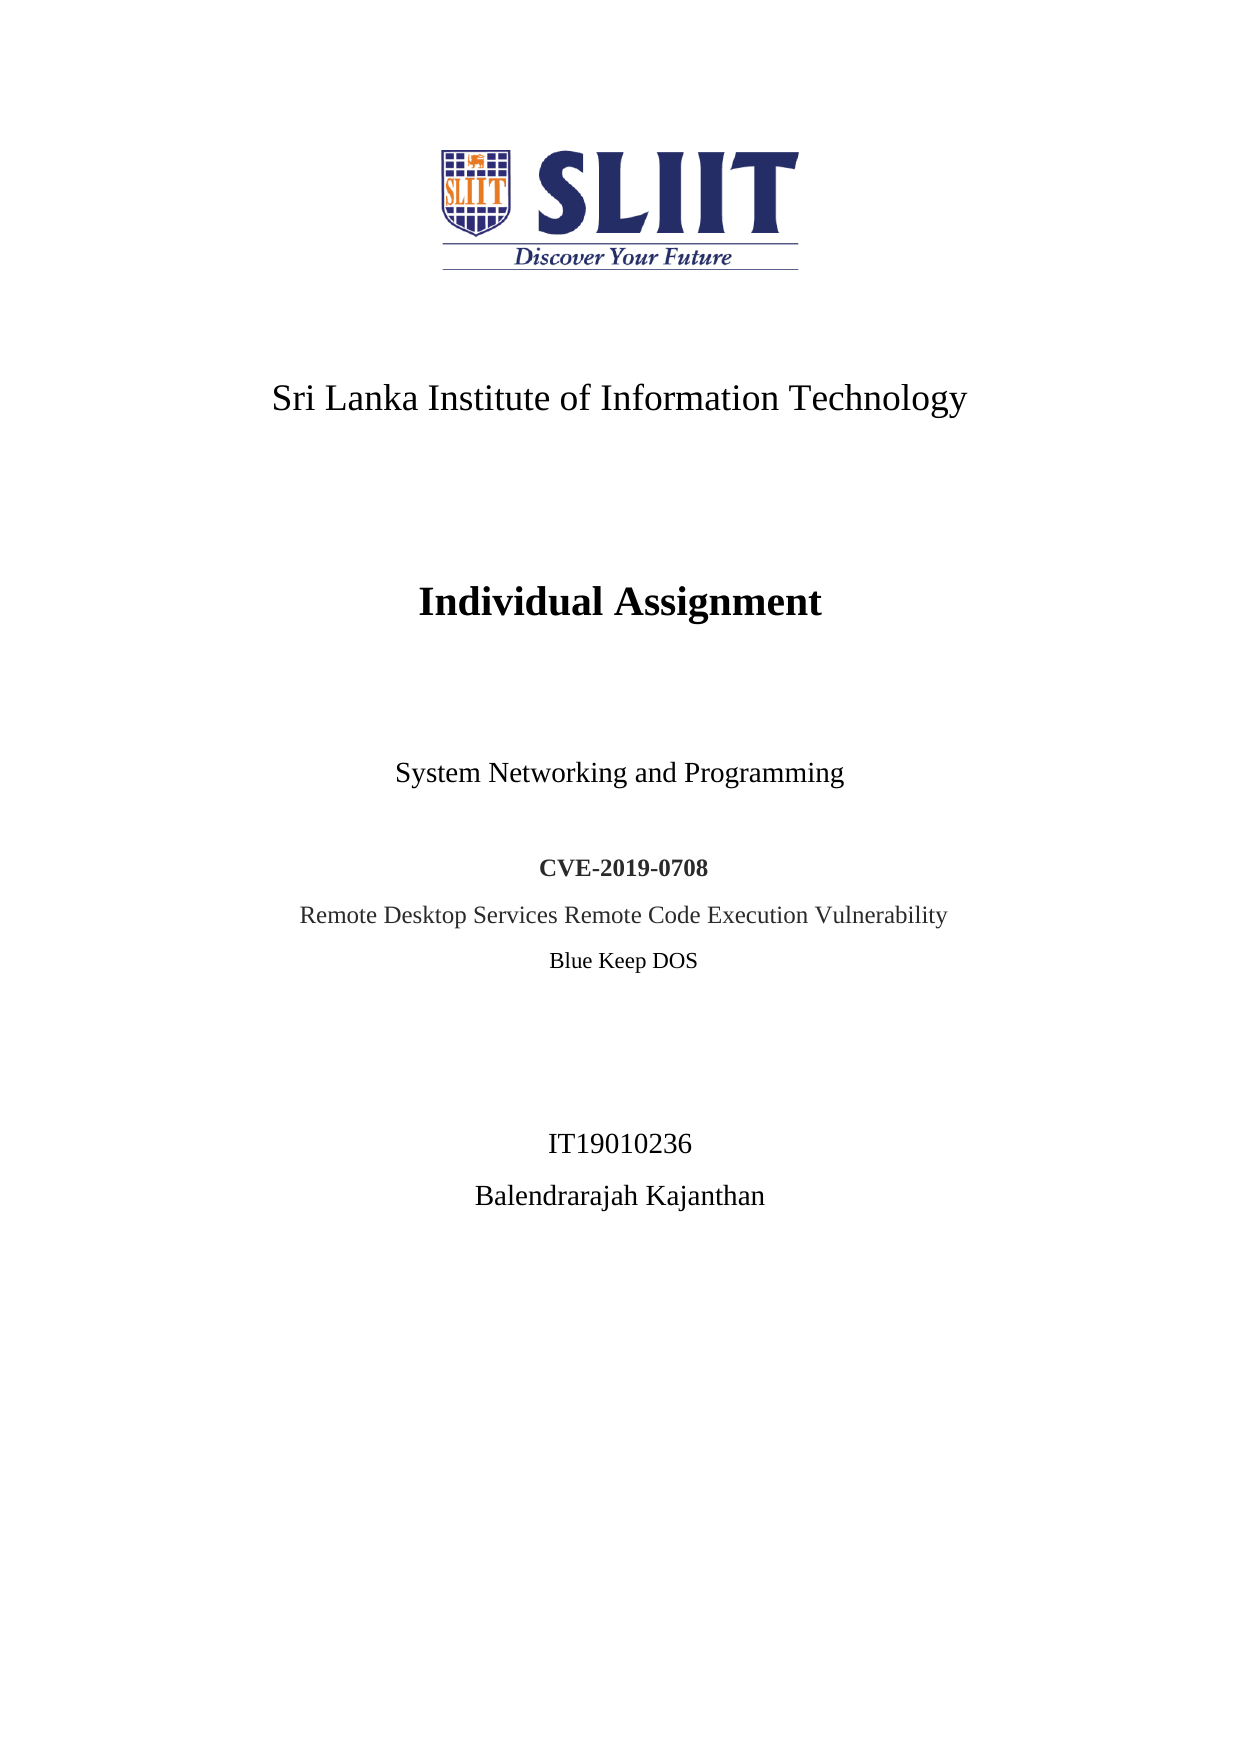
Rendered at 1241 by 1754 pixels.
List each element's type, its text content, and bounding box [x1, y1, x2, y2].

text Remote Desktop Services Remote Code Execution Vulnerability [157, 900, 1090, 928]
text Blue Keep DOS [157, 947, 1090, 973]
picture [441, 150, 799, 270]
text Sri Lanka Institute of Information Technology [150, 376, 1089, 419]
text System Networking and Programming [150, 755, 1089, 789]
text IT19010236 [150, 1126, 1090, 1159]
text CVE-2019-0708 [157, 853, 1090, 881]
text Balendrarajah Kajanthan [150, 1178, 1090, 1212]
text Individual Assignment [150, 576, 1090, 624]
